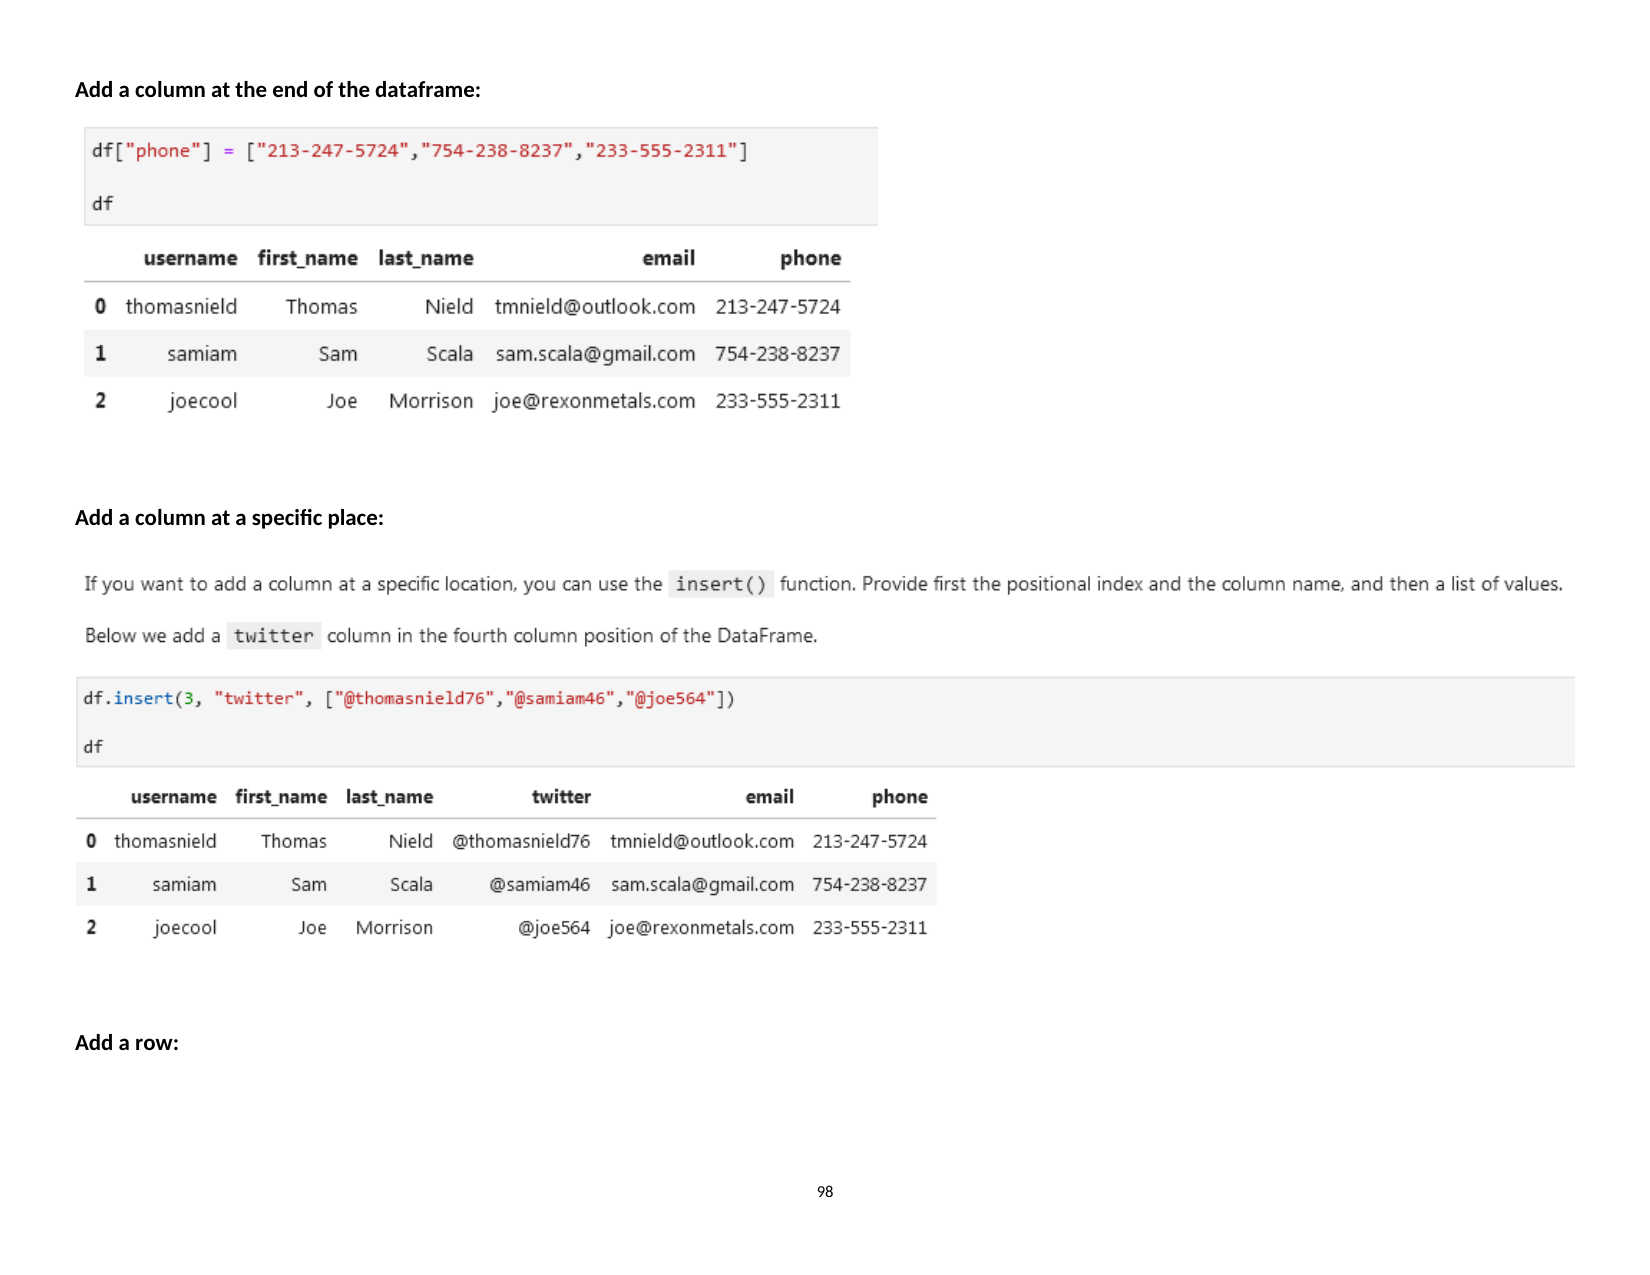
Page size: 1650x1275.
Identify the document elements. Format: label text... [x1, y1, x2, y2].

text Add a column at the end of the dataframe: [75, 75, 1575, 103]
picture [75, 550, 1575, 963]
text Add a column at a specific place: [75, 503, 1575, 531]
text Add a row: [75, 1028, 1575, 1056]
picture [75, 121, 879, 438]
